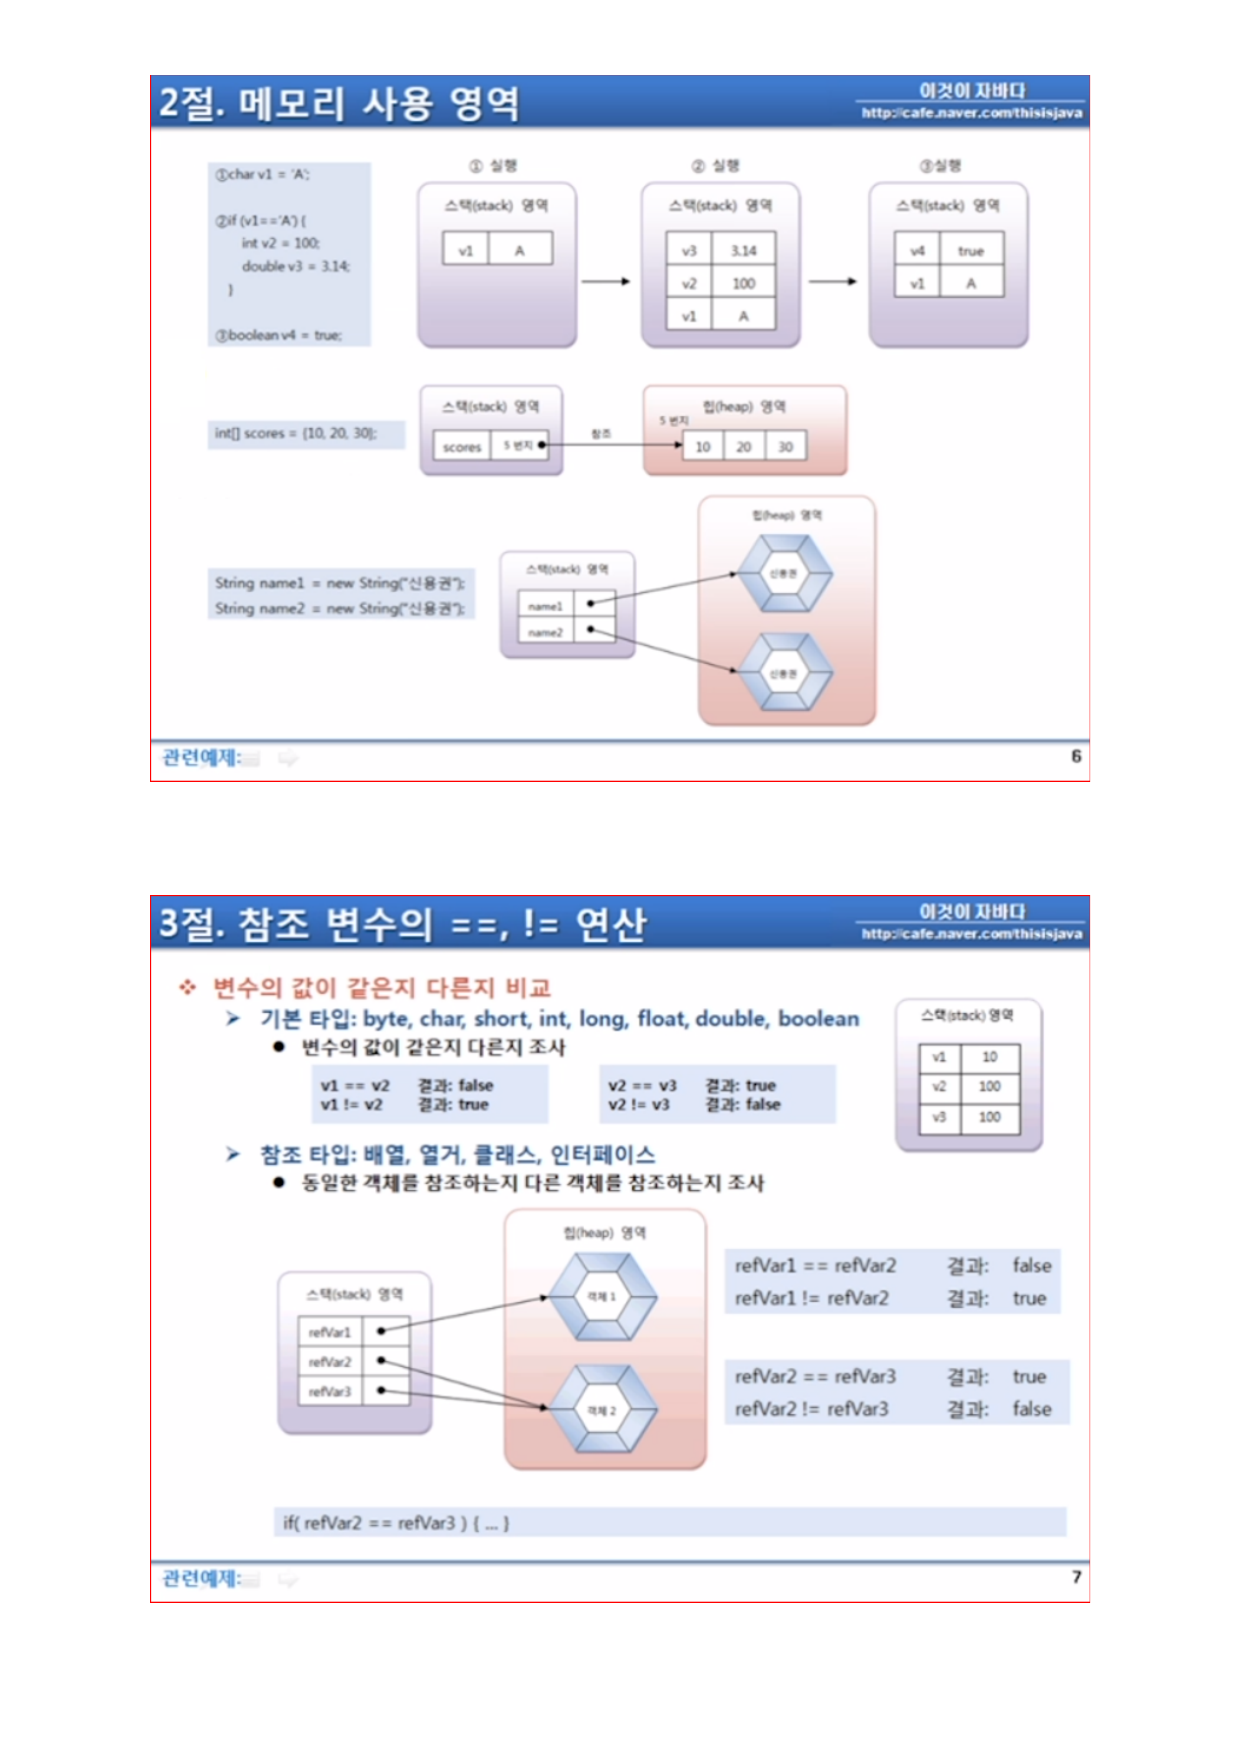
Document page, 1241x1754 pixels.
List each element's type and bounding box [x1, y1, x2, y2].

picture [150, 895, 1091, 1603]
picture [150, 75, 1091, 782]
